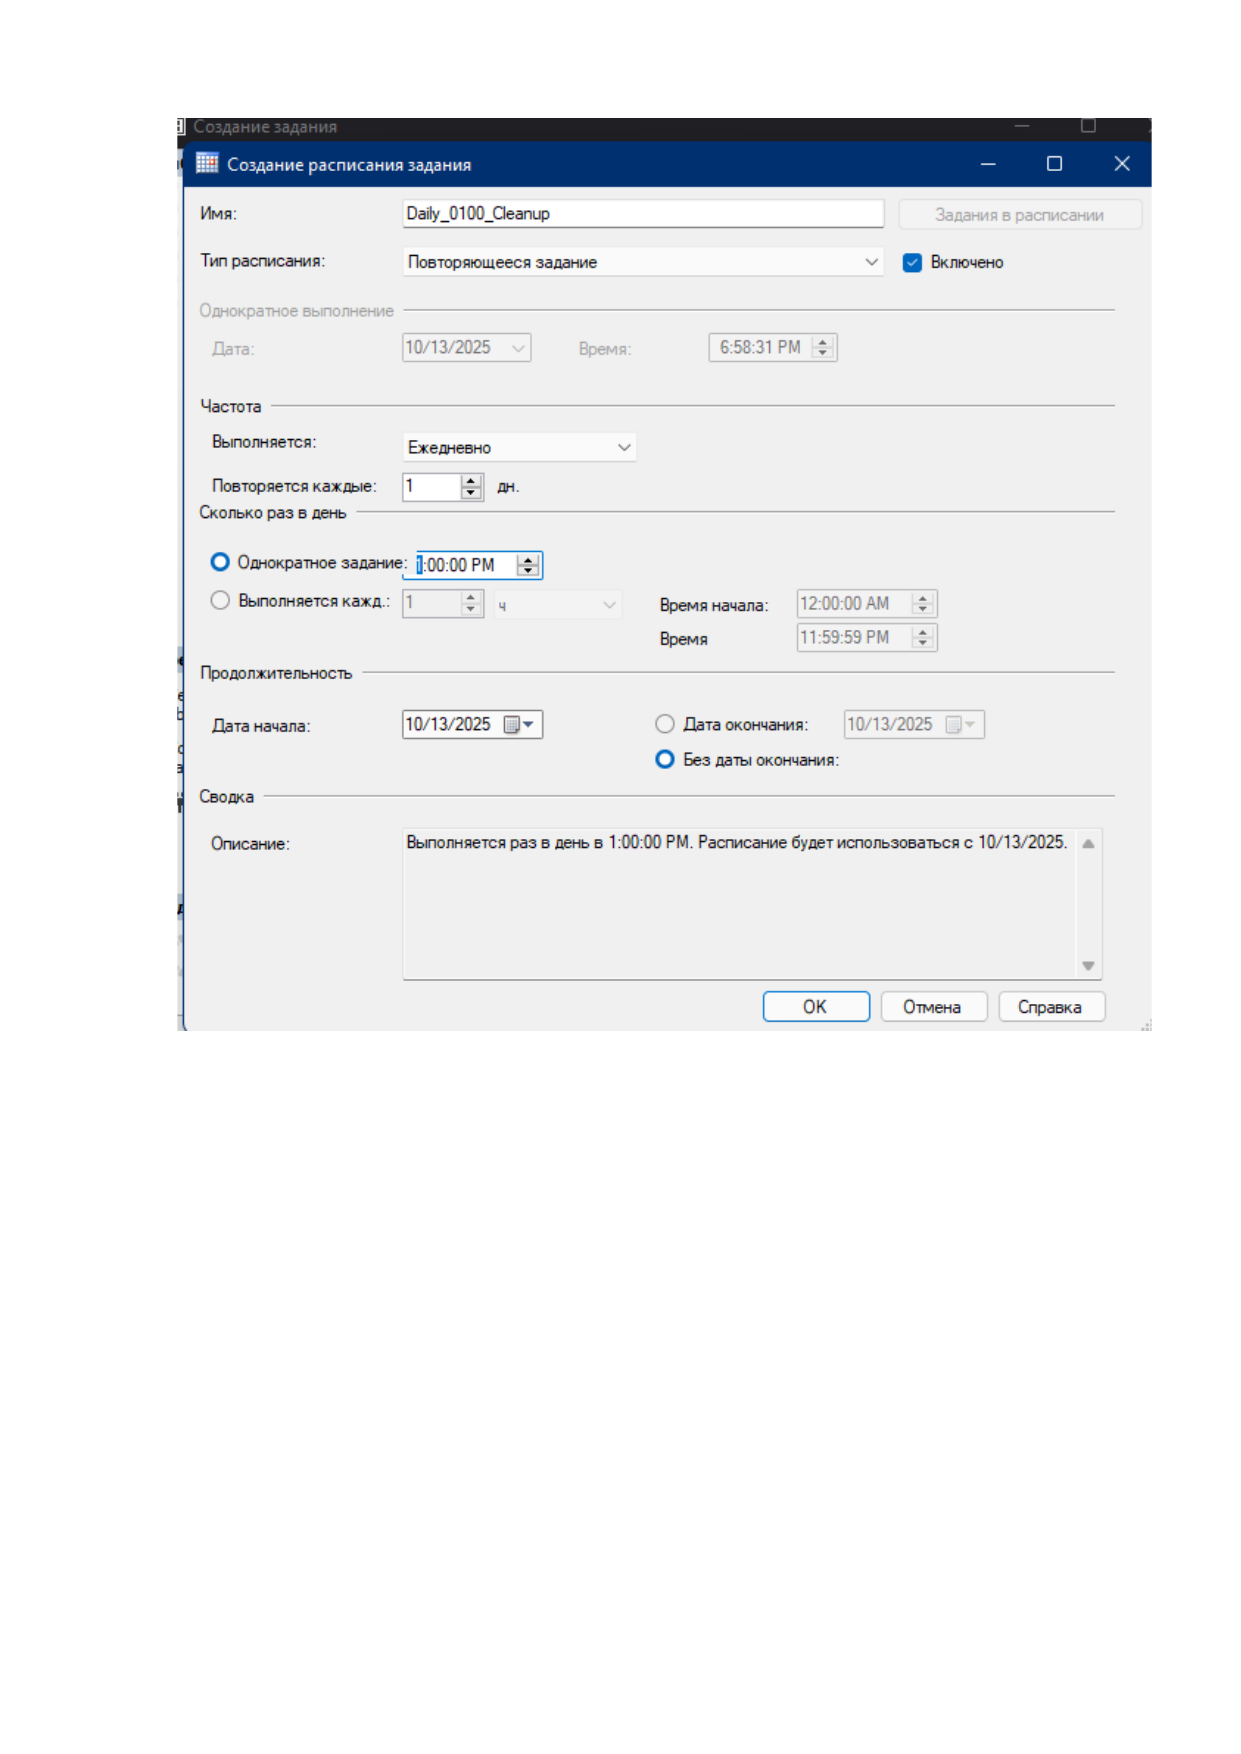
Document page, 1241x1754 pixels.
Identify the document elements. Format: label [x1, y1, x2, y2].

picture [177, 118, 1152, 1031]
